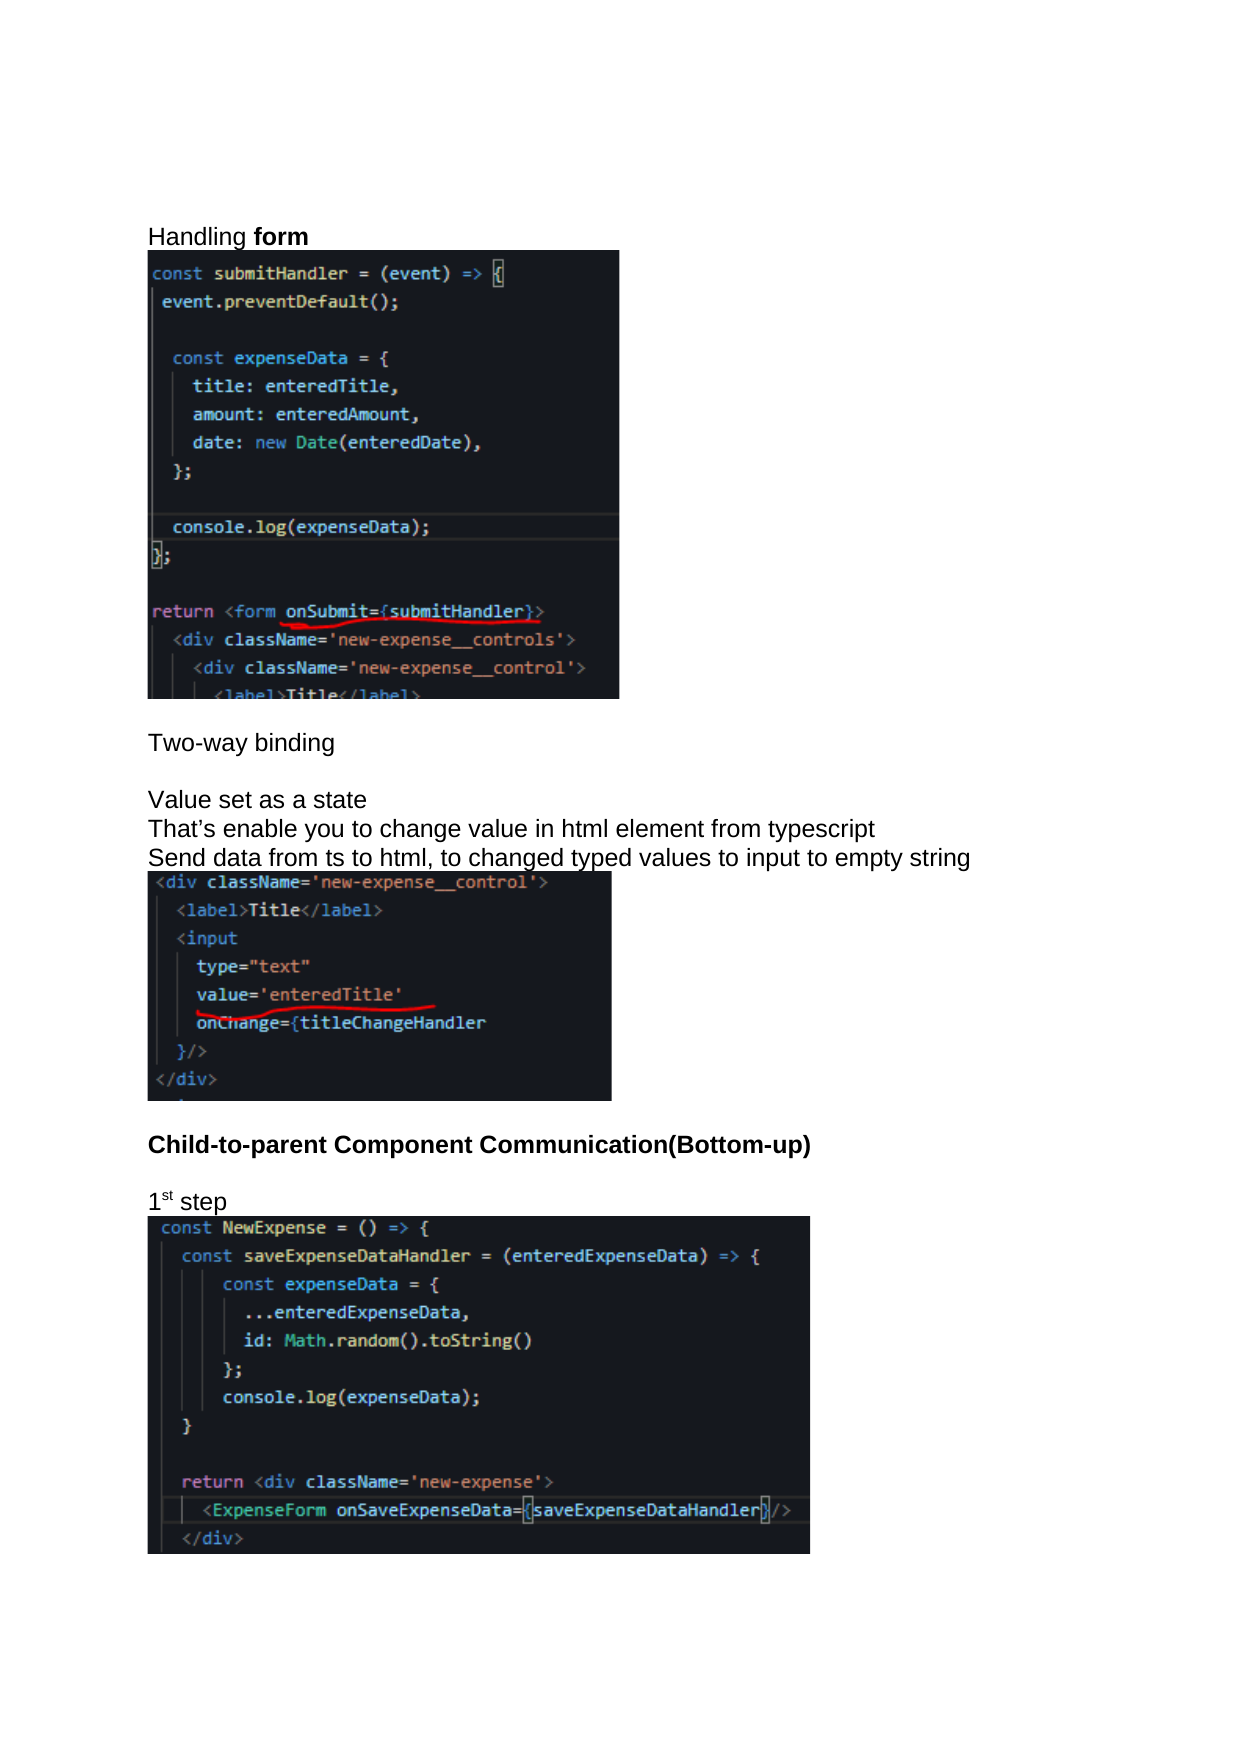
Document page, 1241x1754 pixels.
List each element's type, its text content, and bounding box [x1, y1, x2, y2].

text Child-to-parent Component Communication(Bottom-up) [148, 1130, 1093, 1158]
picture [147, 871, 612, 1101]
text 1st step [148, 1187, 1093, 1216]
picture [147, 250, 620, 699]
text Two-way binding [148, 727, 1093, 756]
text Send data from ts to html, to changed typed values to input to empty string [148, 842, 1093, 871]
text That’s enable you to change value in html element from typescript [148, 814, 1093, 842]
picture [147, 1216, 810, 1554]
text Handling form [148, 222, 1093, 250]
text Value set as a state [148, 785, 1093, 814]
